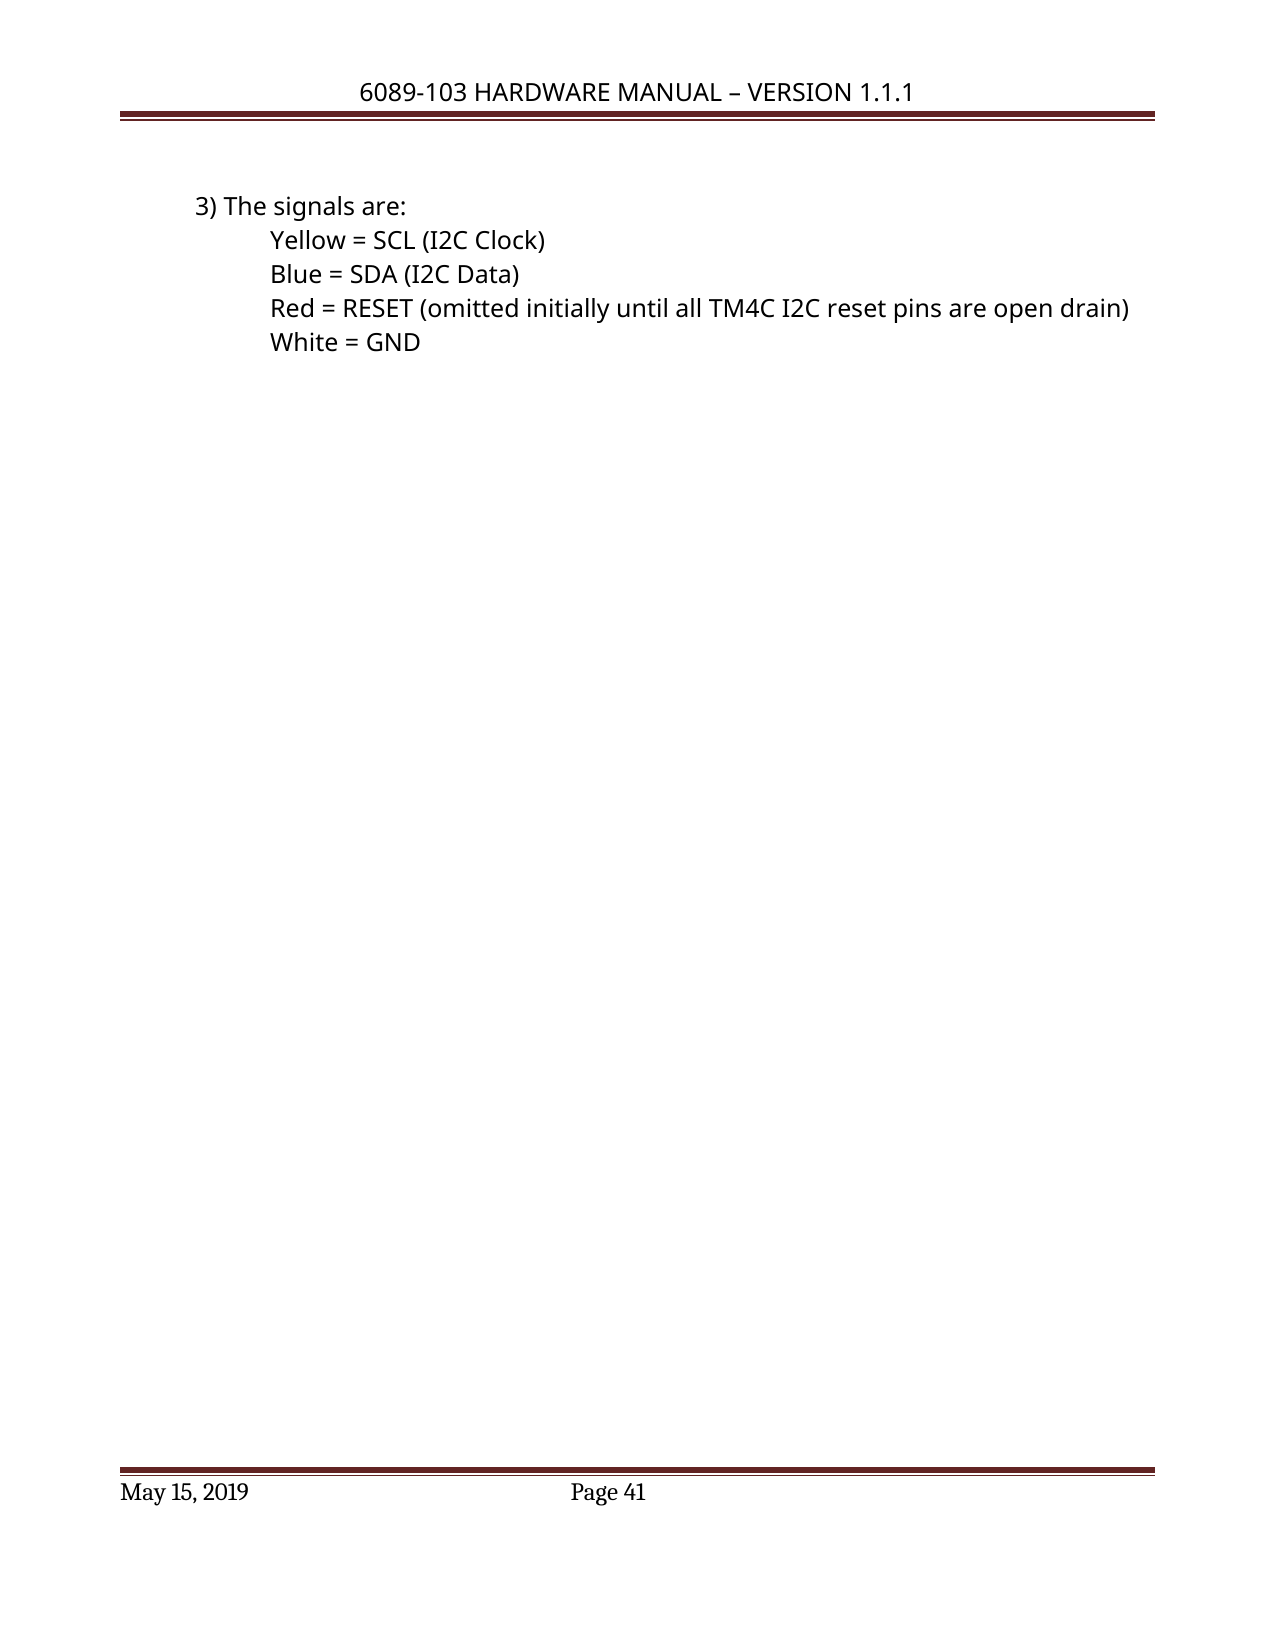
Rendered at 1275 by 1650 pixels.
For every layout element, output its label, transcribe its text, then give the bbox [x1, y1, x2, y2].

text Red = RESET (omitted initially until all TM4C I2C reset pins are open drain) [270, 291, 1155, 325]
text White = GND [270, 325, 1155, 359]
text Yellow = SCL (I2C Clock) [270, 223, 1155, 257]
text Blue = SDA (I2C Data) [270, 257, 1155, 291]
text 3) The signals are: [195, 189, 1155, 223]
